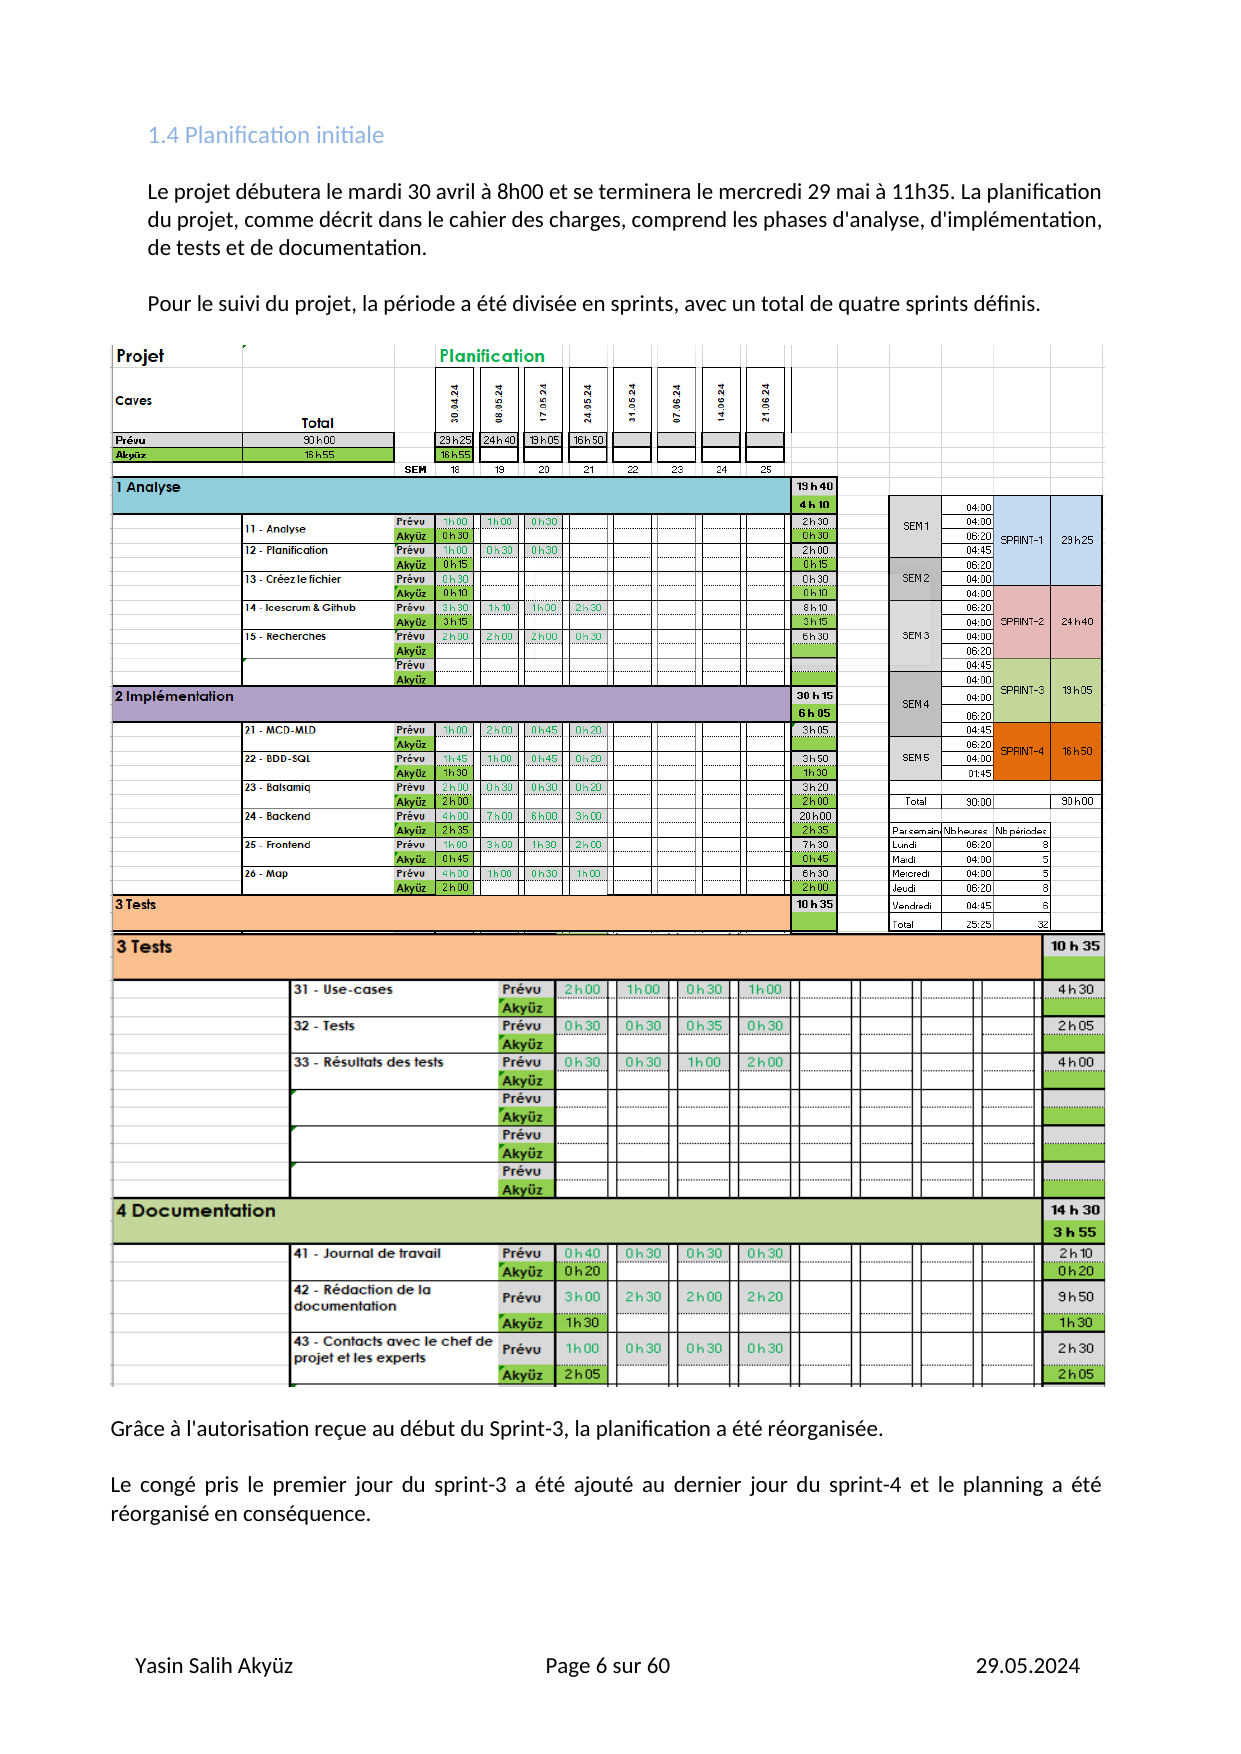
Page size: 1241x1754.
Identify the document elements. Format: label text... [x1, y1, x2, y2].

picture [110, 345, 1106, 1387]
text Pour le suivi du projet, la période a été divisée en sprints, avec un total de quatre sprints définis. [110, 289, 1105, 317]
text Le congé pris le premier jour du sprint-3 a été ajouté au dernier jour du sprint-4 et le planning a été réorganisé en conséquence. [110, 1471, 1105, 1527]
text Le projet débutera le mardi 30 avril à 8h00 et se terminera le mercredi 29 mai à 11h35. La planification du projet, comme décrit dans le cahier des charges, comprend les phases d'analyse, d'implémentation, de tests et de documentation. [147, 177, 1105, 261]
text Grâce à l'autorisation reçue au début du Sprint-3, la planification a été réorganisée. [110, 1414, 1105, 1443]
subtitle 1.4 Planification initiale [147, 119, 1105, 149]
